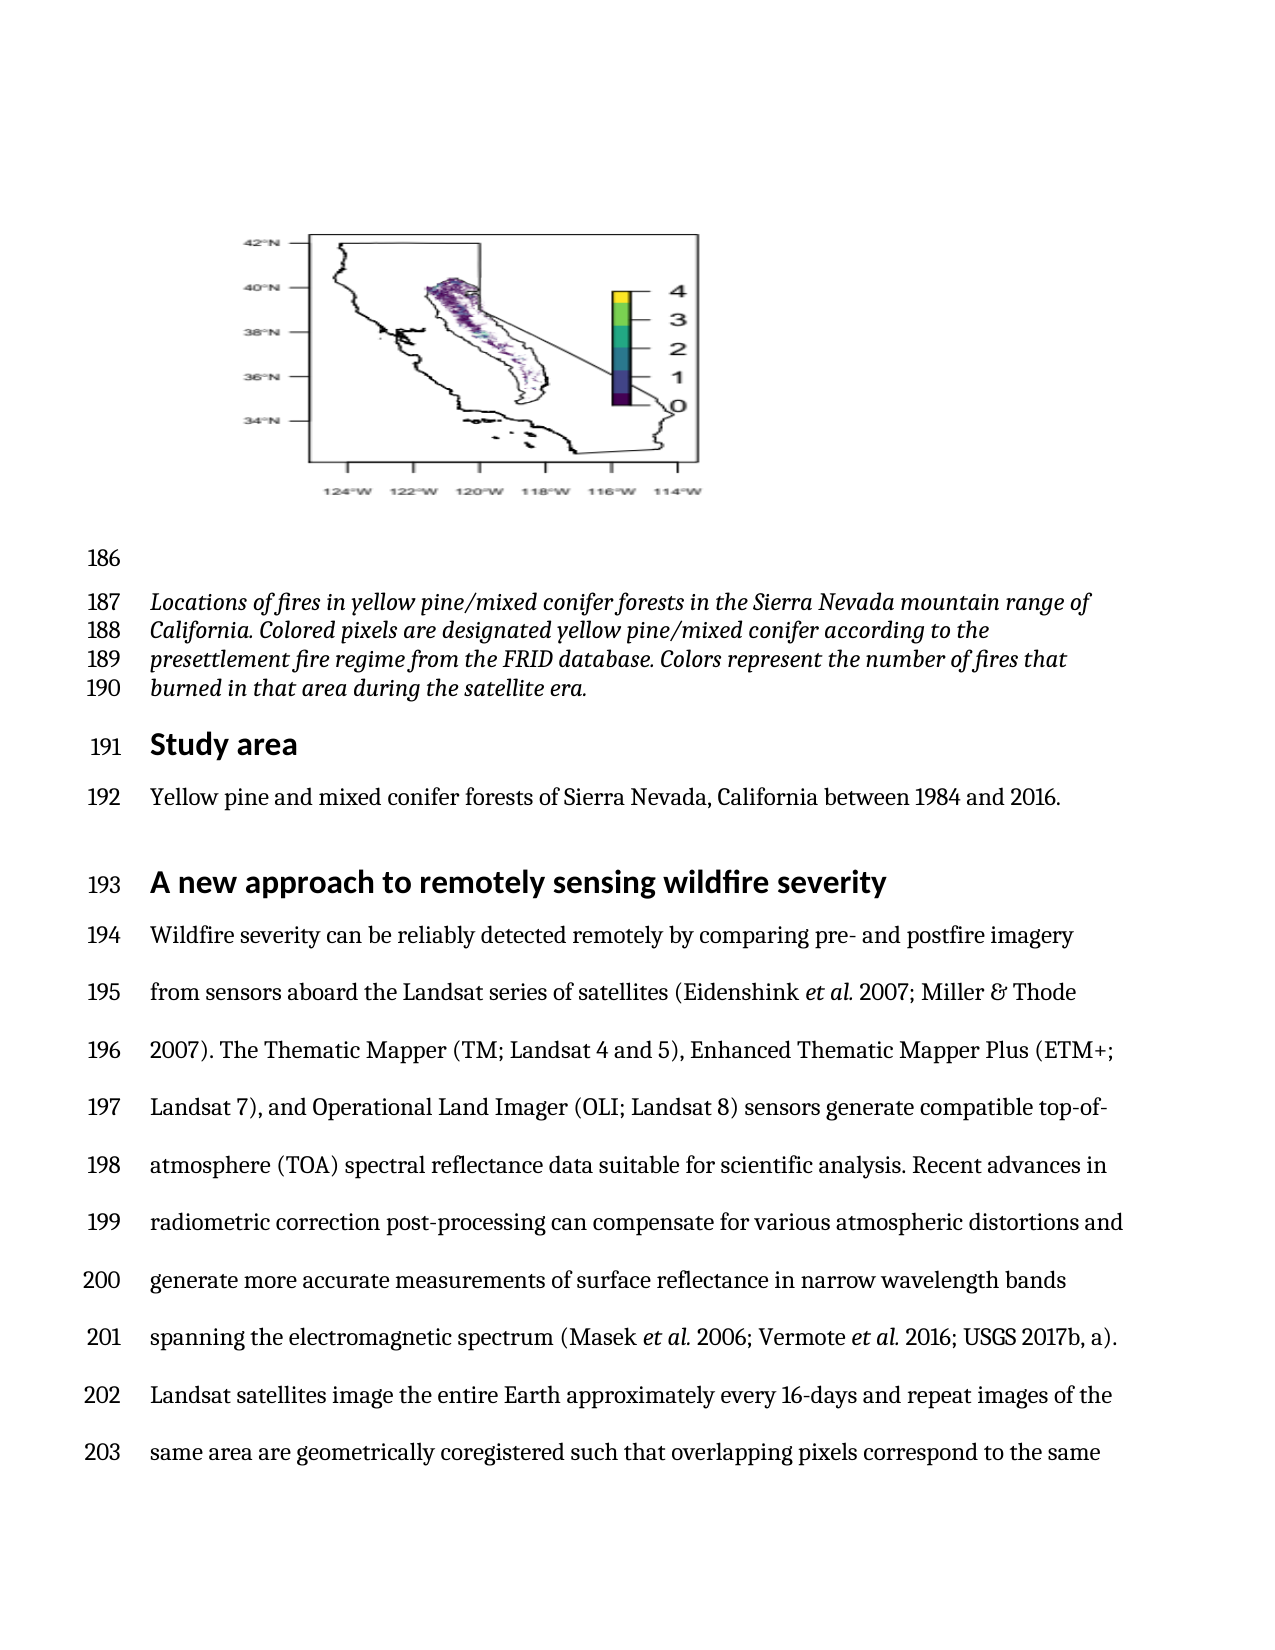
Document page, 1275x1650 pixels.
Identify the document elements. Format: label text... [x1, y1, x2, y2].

text Yellow pine and mixed conifer forests of Sierra Nevada, California between 1984 and 2016. [150, 783, 1125, 812]
text Locations of fires in yellow pine/mixed conifer forests in the Sierra Nevada mountain range of California. Colored pixels are designated yellow pine/mixed conifer according to the presettlement fire regime from the FRID database. Colors represent the number of fires that burned in that area during the satellite era. [150, 587, 1125, 702]
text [150, 921, 1125, 1467]
subtitle Study area [150, 723, 1125, 764]
subtitle A new approach to remotely sensing wildfire severity [150, 861, 1125, 902]
